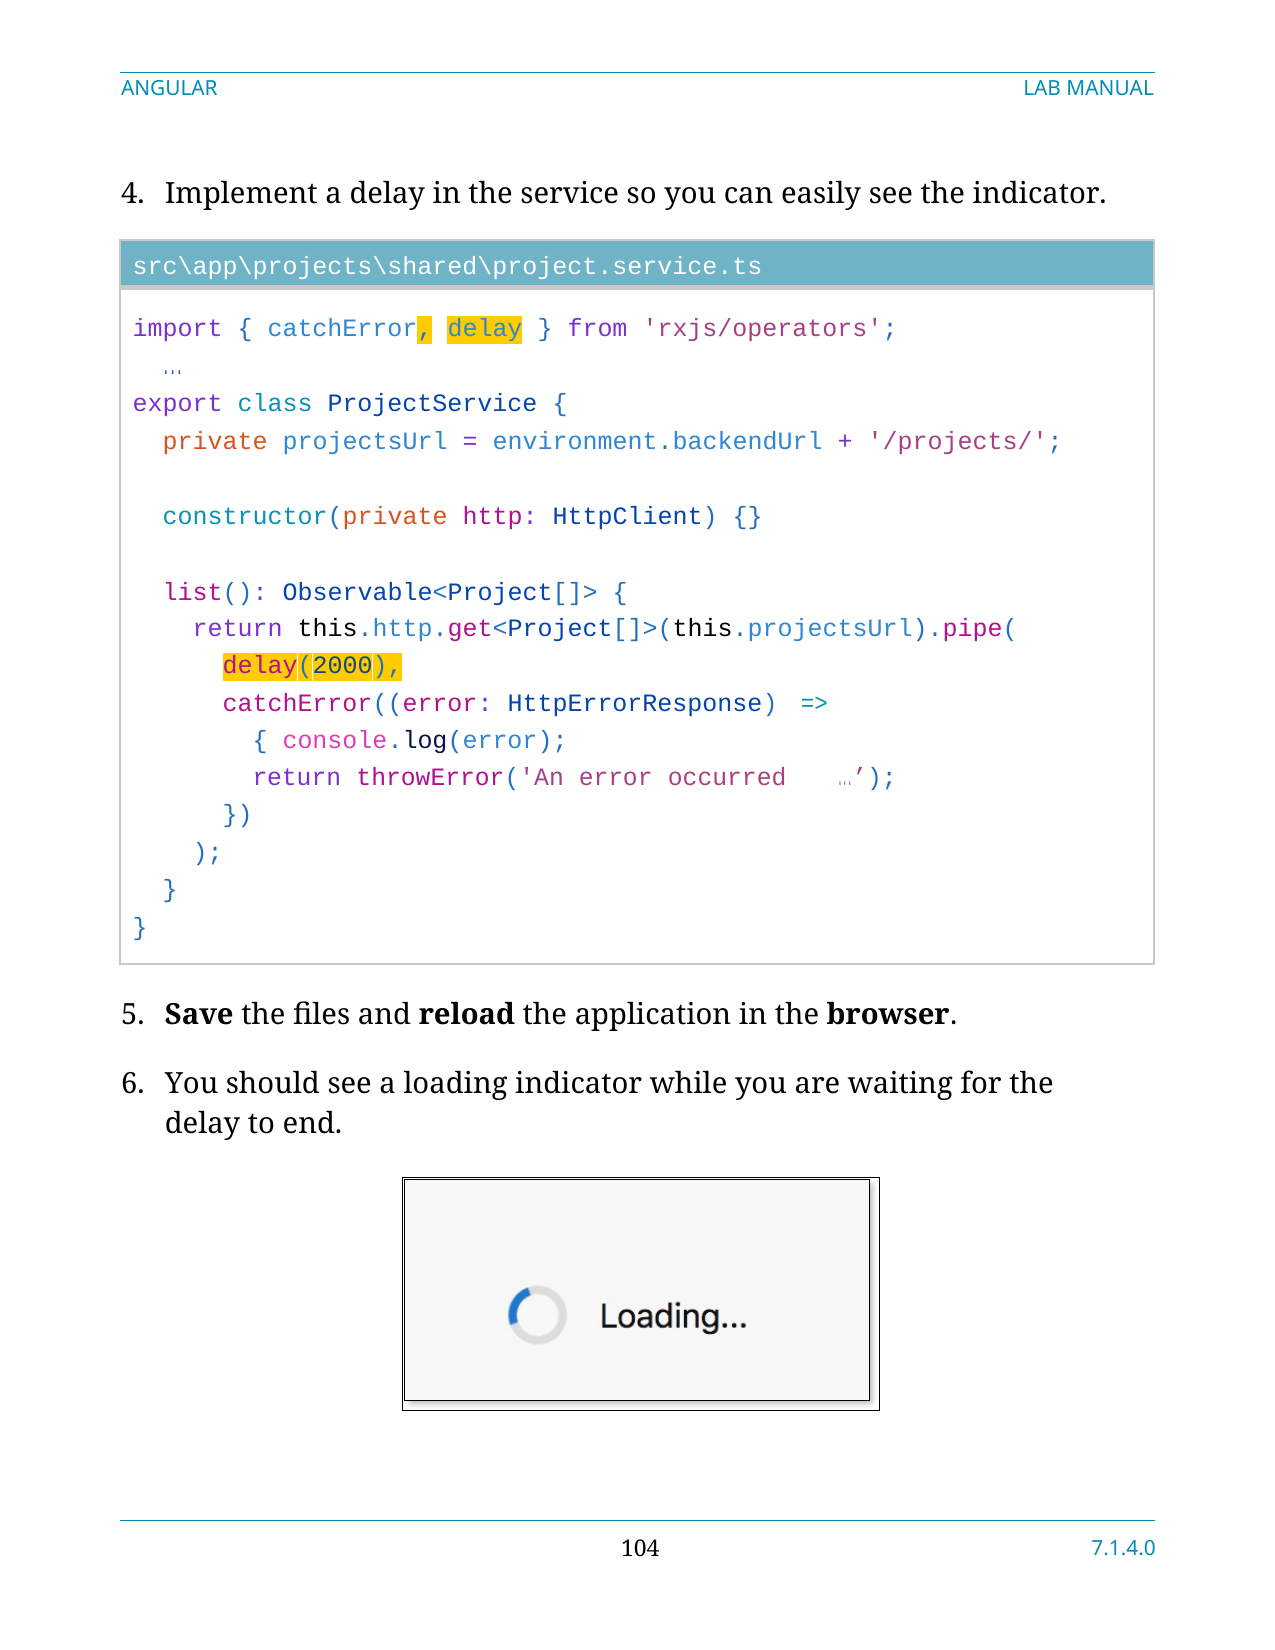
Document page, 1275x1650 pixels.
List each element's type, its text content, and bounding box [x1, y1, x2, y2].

list Save the files and reload the application in the browser. [121, 993, 1198, 1033]
list You should see a loading indicator while you are waiting for the delay to end. [121, 1062, 1103, 1142]
list Implement a delay in the service so you can easily see the indicator. [121, 172, 1198, 212]
table_cell import { catchError, delay } from 'rxjs/operators'; ... export class ProjectService { private projectsUrl = environment.backendUrl + '/projects/'; constructor(private http: HttpClient) {} list(): Observable<Project[]> { return this.http.get<Project[]>(this.projectsUrl).pipe( delay(2000), catchError((error: HttpErrorResponse) => { console.log(error); return throwError('An error occurred ...’); }) ); } } [121, 290, 1153, 963]
table_header src\app\projects\shared\project.service.ts [121, 241, 1153, 285]
picture [403, 1178, 879, 1410]
